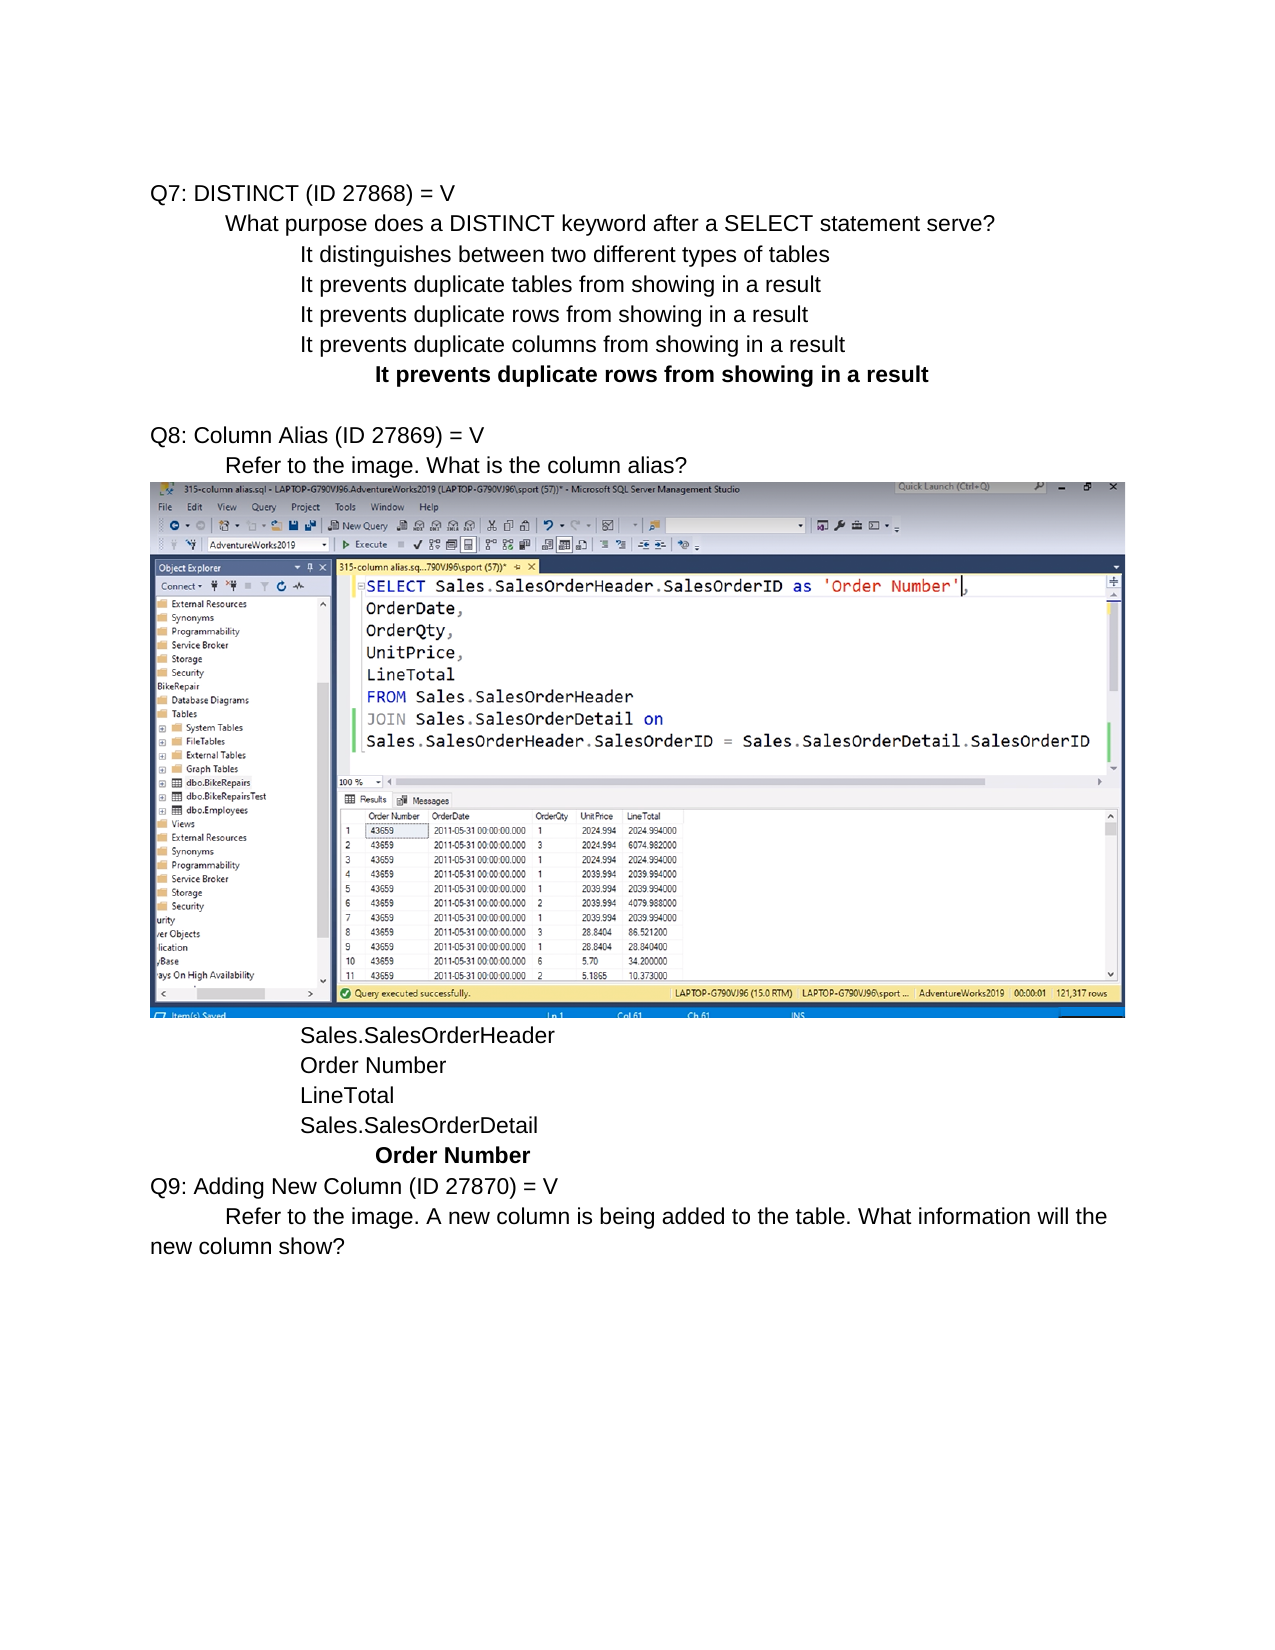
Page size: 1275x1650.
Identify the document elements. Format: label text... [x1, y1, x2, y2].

text Q8: Column Alias (ID 27869) = V [150, 422, 1125, 448]
text It prevents duplicate tables from showing in a result [225, 271, 1125, 297]
text Refer to the image. A new column is being added to the table. What information will the new column show? [150, 1203, 1125, 1259]
text It prevents duplicate rows from showing in a result [225, 361, 1125, 388]
text Sales.SalesOrderDetail [225, 1112, 1125, 1138]
text Refer to the image. What is the column alias? [150, 452, 1125, 478]
picture [150, 482, 1125, 1018]
text Order Number [300, 1142, 1125, 1169]
text It prevents duplicate columns from showing in a result [225, 331, 1125, 358]
text Order Number [225, 1052, 1125, 1078]
text Sales.SalesOrderHeader [225, 1022, 1125, 1048]
text It prevents duplicate rows from showing in a result [225, 301, 1125, 327]
text Q9: Adding New Column (ID 27870) = V [150, 1173, 1125, 1199]
text What purpose does a DISTINCT keyword after a SELECT statement serve? [150, 210, 1125, 237]
text It distinguishes between two different types of tables [225, 241, 1125, 267]
text LineTotal [225, 1082, 1125, 1108]
text Q7: DISTINCT (ID 27868) = V [150, 180, 1125, 207]
